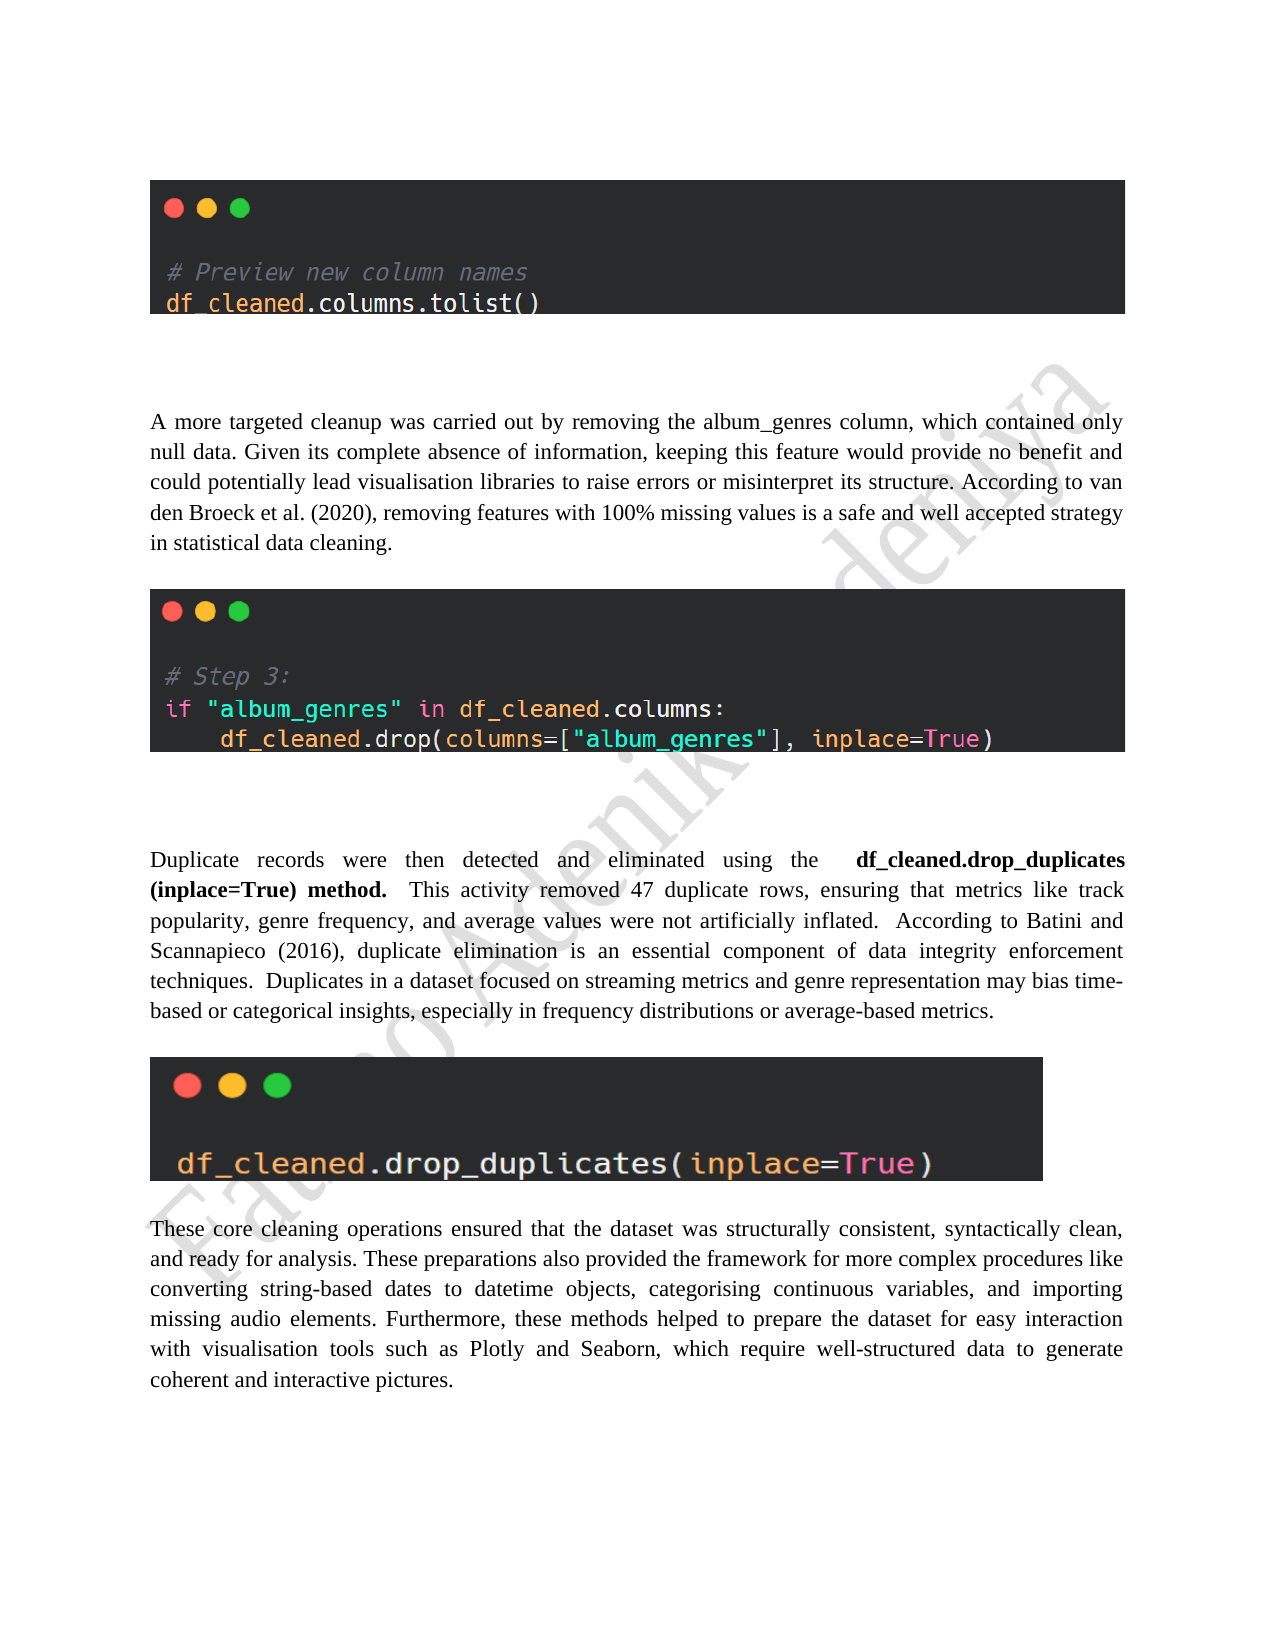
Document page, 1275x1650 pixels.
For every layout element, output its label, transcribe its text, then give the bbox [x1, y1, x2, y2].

text These core cleaning operations ensured that the dataset was structurally consistent, syntactically clean, and ready for analysis. These preparations also provided the framework for more complex procedures like converting string-based dates to datetime objects, categorising continuous variables, and importing missing audio elements. Furthermore, these methods helped to prepare the dataset for easy interaction with visualisation tools such as Plotly and Seaborn, which require well-structured data to generate coherent and interactive pictures. [150, 1215, 1125, 1392]
picture [150, 180, 1125, 314]
text Duplicate records were then detected and eliminated using the df_cleaned.drop_duplicates (inplace=True) method. This activity removed 47 duplicate rows, ensuring that metrics like track popularity, genre frequency, and average values were not artificially inflated. According to Batini and Scannapieco (2016), duplicate elimination is an essential component of data integrity enforcement techniques. Duplicates in a dataset focused on streaming metrics and genre representation may bias time-based or categorical insights, especially in frequency distributions or average-based metrics. [150, 846, 1125, 1024]
picture [150, 589, 1125, 752]
text A more targeted cleanup was carried out by removing the album_genres column, which contained only null data. Given its complete absence of information, keeping this feature would provide no benefit and could potentially lead visualisation libraries to raise errors or misinterpret its structure. According to van den Broeck et al. (2020), removing features with 100% missing values is a safe and well accepted strategy in statistical data cleaning. [150, 408, 1125, 555]
picture [150, 1057, 1043, 1181]
